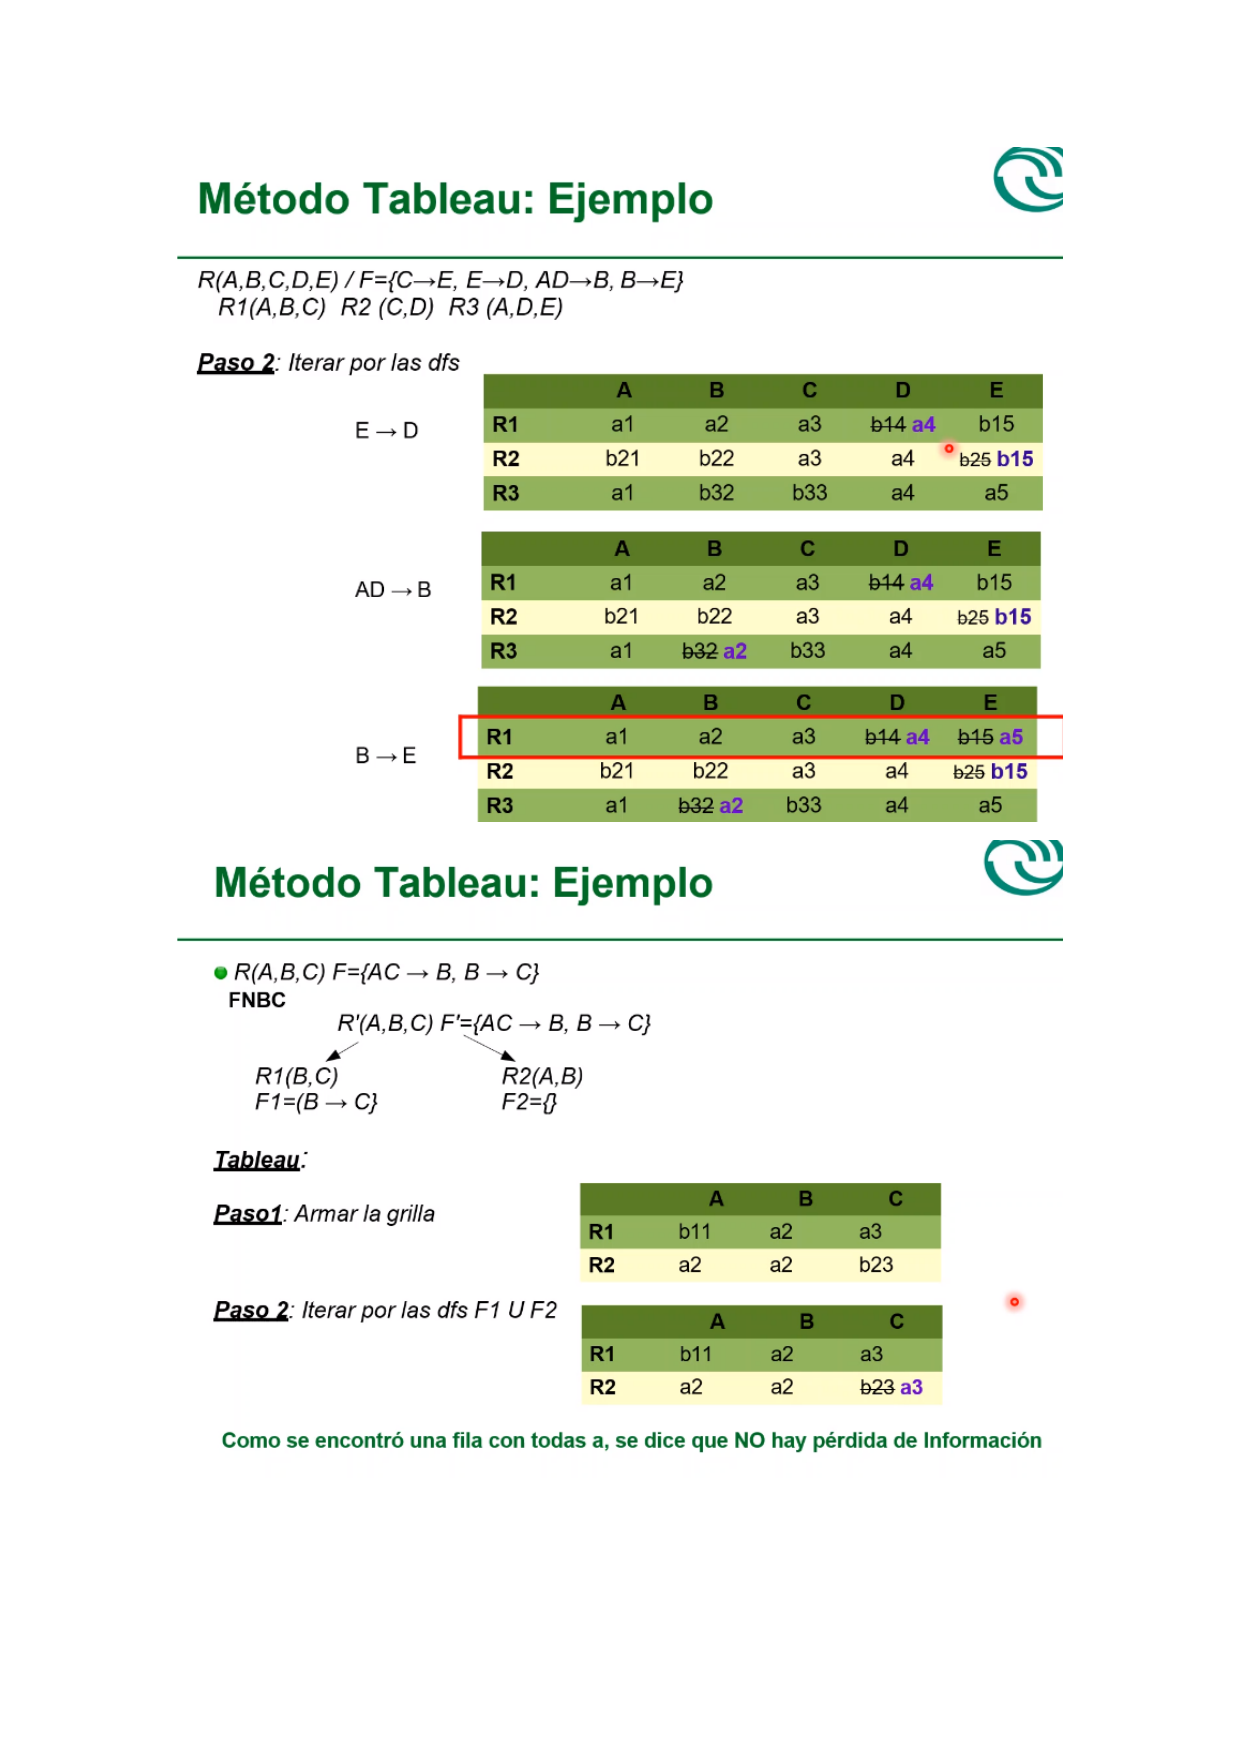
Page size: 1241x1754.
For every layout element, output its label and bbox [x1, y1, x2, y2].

picture [177, 147, 1063, 822]
picture [177, 840, 1063, 1478]
